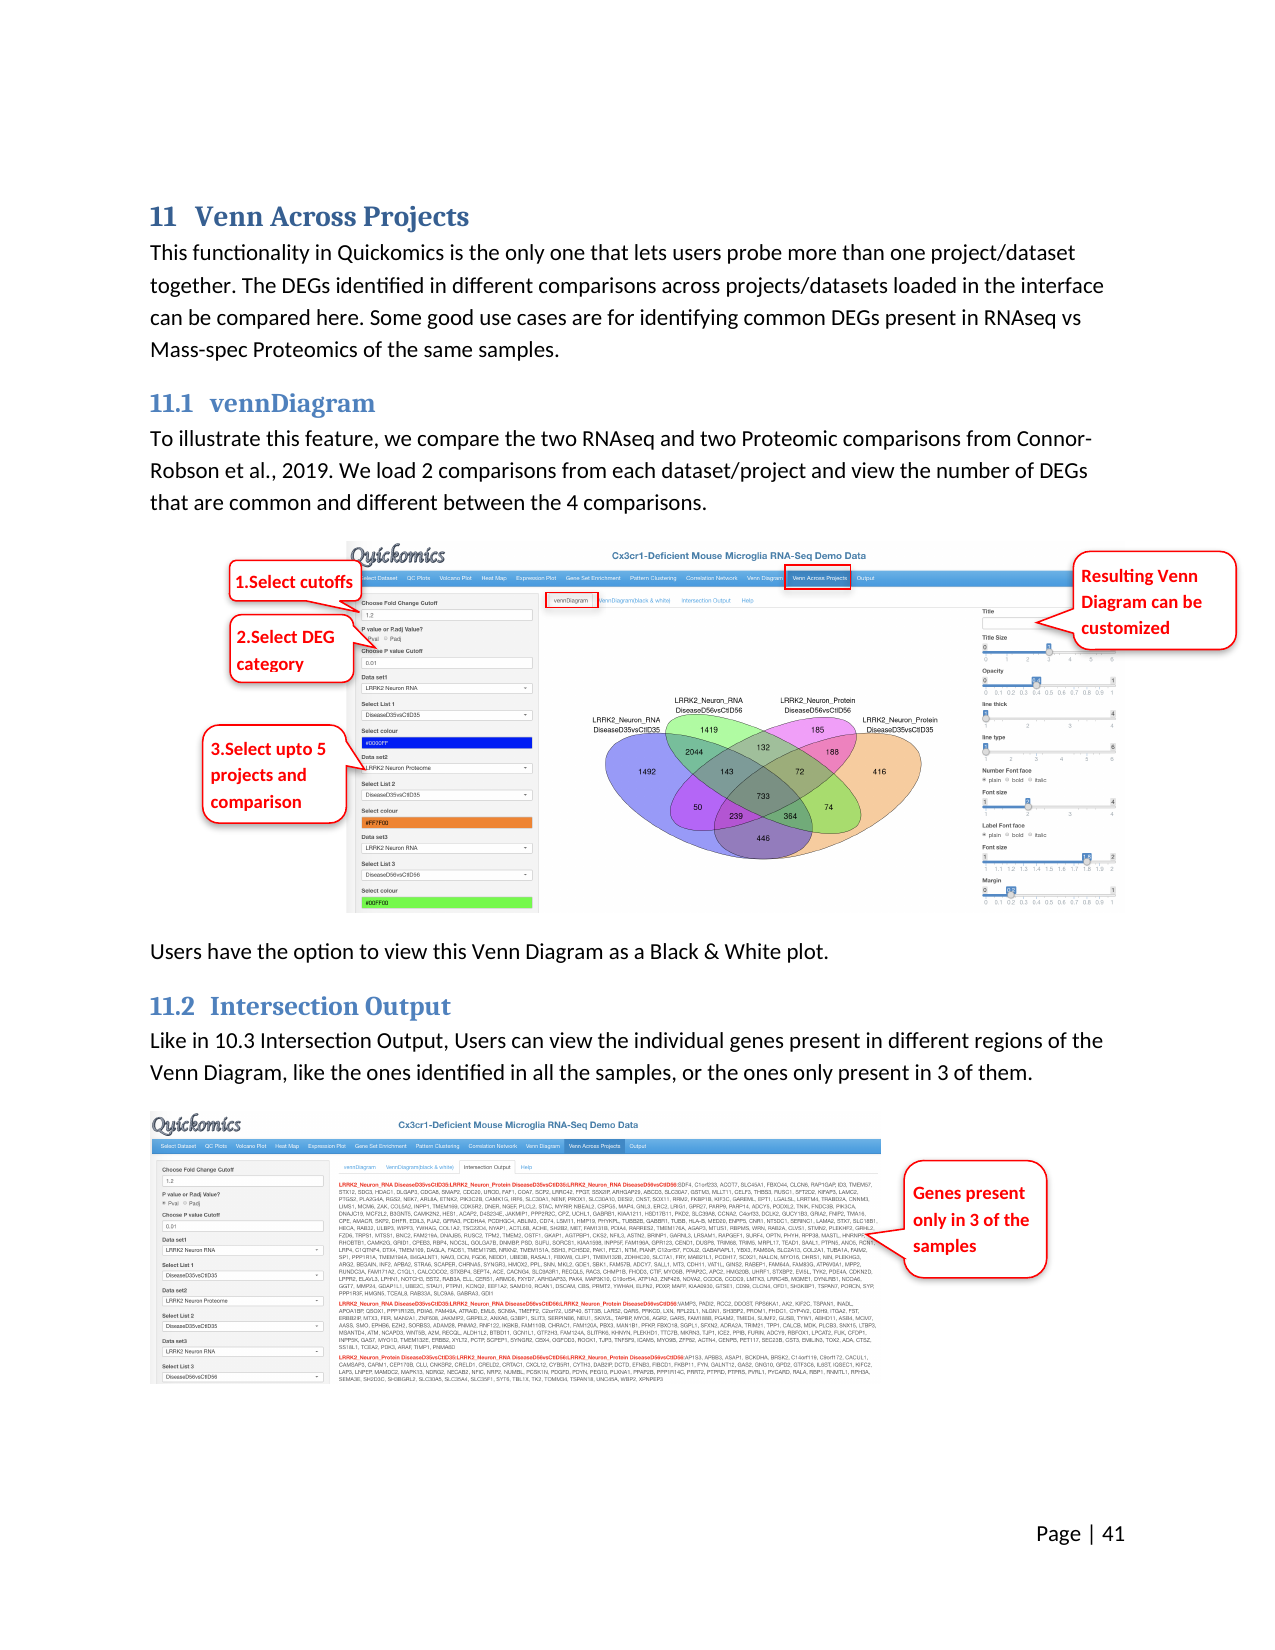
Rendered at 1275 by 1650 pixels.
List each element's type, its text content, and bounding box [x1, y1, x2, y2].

subtitle Intersection Output [150, 991, 1125, 1022]
picture [346, 541, 1125, 913]
text Users have the option to view this Venn Diagram as a Black & White plot. [150, 937, 1125, 966]
text Like in 10.3 Intersection Output, Users can view the individual genes present in different regions of the Venn Diagram, like the ones identified in all the samples, or the ones only present in 3 of them. [150, 1026, 1125, 1086]
text This functionality in Quickomics is the only one that lets users probe more than one project/dataset together. The DEGs identified in different comparisons across projects/datasets loaded in the interface can be compared here. Some good use cases are for identifying common DEGs present in RNAseq vs Mass-spec Proteomics of the same samples. [150, 238, 1125, 363]
subtitle Venn Across Projects [150, 200, 1125, 233]
subtitle vennDiagram [150, 388, 1125, 419]
picture [150, 1111, 881, 1384]
text To illustrate this feature, we compare the two RNAseq and two Proteomic comparisons from Connor-Robson et al., 2019. We load 2 comparisons from each dataset/project and view the number of DEGs that are common and different between the 4 comparisons. [150, 424, 1125, 516]
